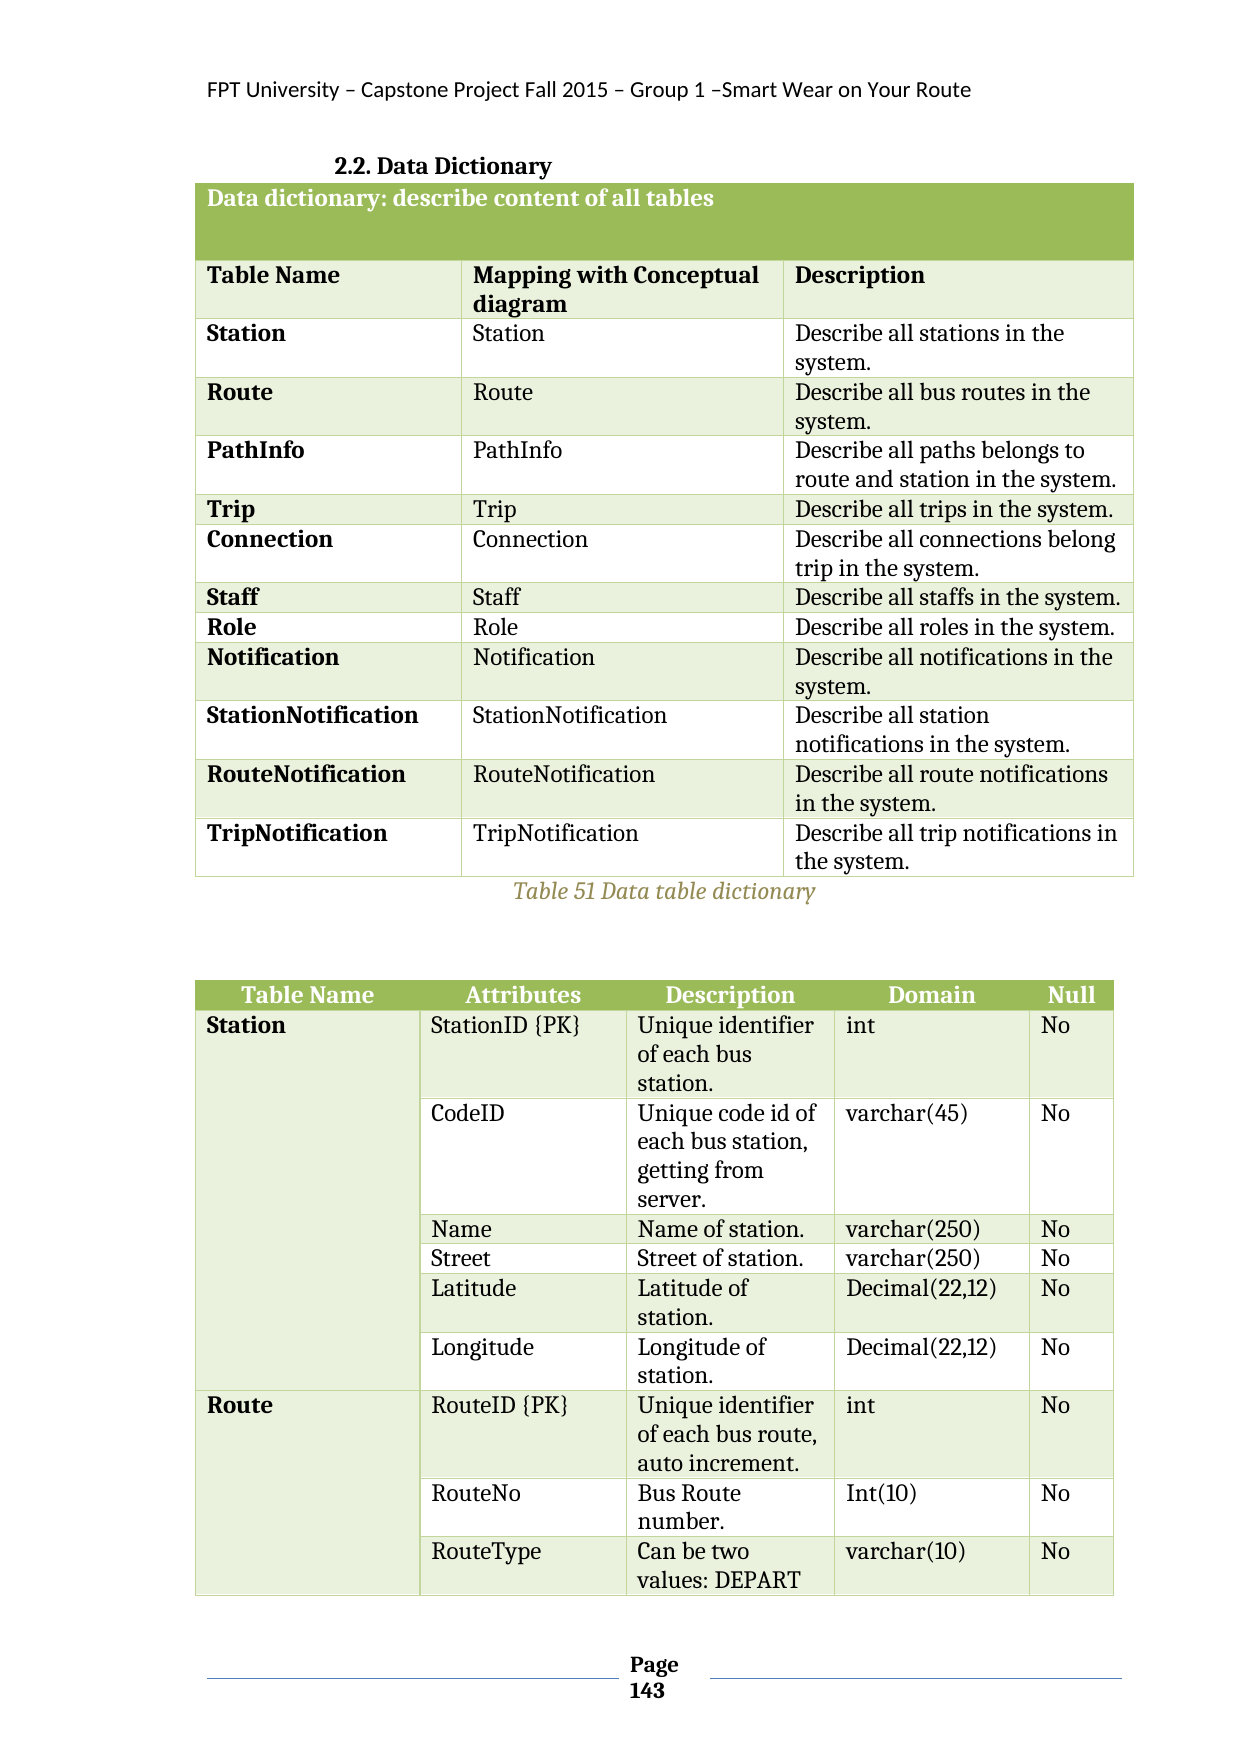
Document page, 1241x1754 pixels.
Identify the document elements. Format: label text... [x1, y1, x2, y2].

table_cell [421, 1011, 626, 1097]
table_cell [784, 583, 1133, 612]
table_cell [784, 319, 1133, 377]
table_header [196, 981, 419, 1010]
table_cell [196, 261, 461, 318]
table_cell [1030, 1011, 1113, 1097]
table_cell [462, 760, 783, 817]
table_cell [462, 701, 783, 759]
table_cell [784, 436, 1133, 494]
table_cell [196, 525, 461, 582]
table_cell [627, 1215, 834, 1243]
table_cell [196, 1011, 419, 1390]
subtitle 2.2. Data Dictionary [334, 152, 1122, 181]
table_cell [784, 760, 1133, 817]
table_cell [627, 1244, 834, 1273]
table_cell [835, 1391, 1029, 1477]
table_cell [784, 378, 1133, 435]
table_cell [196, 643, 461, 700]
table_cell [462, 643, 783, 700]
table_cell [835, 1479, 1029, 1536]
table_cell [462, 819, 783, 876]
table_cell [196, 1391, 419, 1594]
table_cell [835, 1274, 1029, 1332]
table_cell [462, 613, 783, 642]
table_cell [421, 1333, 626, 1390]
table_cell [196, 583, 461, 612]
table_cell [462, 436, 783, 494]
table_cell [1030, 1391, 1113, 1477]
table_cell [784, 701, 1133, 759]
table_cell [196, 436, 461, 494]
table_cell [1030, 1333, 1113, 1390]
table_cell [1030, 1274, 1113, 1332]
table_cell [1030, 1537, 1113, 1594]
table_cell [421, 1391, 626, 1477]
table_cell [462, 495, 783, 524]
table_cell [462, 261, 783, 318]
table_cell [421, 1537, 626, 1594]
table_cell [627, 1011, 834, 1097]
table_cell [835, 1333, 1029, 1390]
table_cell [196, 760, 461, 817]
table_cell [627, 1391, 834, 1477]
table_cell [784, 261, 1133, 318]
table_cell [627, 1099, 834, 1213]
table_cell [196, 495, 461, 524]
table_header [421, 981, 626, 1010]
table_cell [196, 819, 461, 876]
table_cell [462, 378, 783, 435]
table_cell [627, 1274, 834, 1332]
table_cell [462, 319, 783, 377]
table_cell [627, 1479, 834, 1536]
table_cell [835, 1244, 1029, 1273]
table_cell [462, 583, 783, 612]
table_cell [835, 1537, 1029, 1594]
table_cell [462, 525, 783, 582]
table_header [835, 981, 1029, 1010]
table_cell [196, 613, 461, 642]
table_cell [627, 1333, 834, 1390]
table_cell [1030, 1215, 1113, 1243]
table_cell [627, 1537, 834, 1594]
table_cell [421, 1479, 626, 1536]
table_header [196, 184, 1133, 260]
text Table 51 Data table dictionary [207, 877, 1122, 906]
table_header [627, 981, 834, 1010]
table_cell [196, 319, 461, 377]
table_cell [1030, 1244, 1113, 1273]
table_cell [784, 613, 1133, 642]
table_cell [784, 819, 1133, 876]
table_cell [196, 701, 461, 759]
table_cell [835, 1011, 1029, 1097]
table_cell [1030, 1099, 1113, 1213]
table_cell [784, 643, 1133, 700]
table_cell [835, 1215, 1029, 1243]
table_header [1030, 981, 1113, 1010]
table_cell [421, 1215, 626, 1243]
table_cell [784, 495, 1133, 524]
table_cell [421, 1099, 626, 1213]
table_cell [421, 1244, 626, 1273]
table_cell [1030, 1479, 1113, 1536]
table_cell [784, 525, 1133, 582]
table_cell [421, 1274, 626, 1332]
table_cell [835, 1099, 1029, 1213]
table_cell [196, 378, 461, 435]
